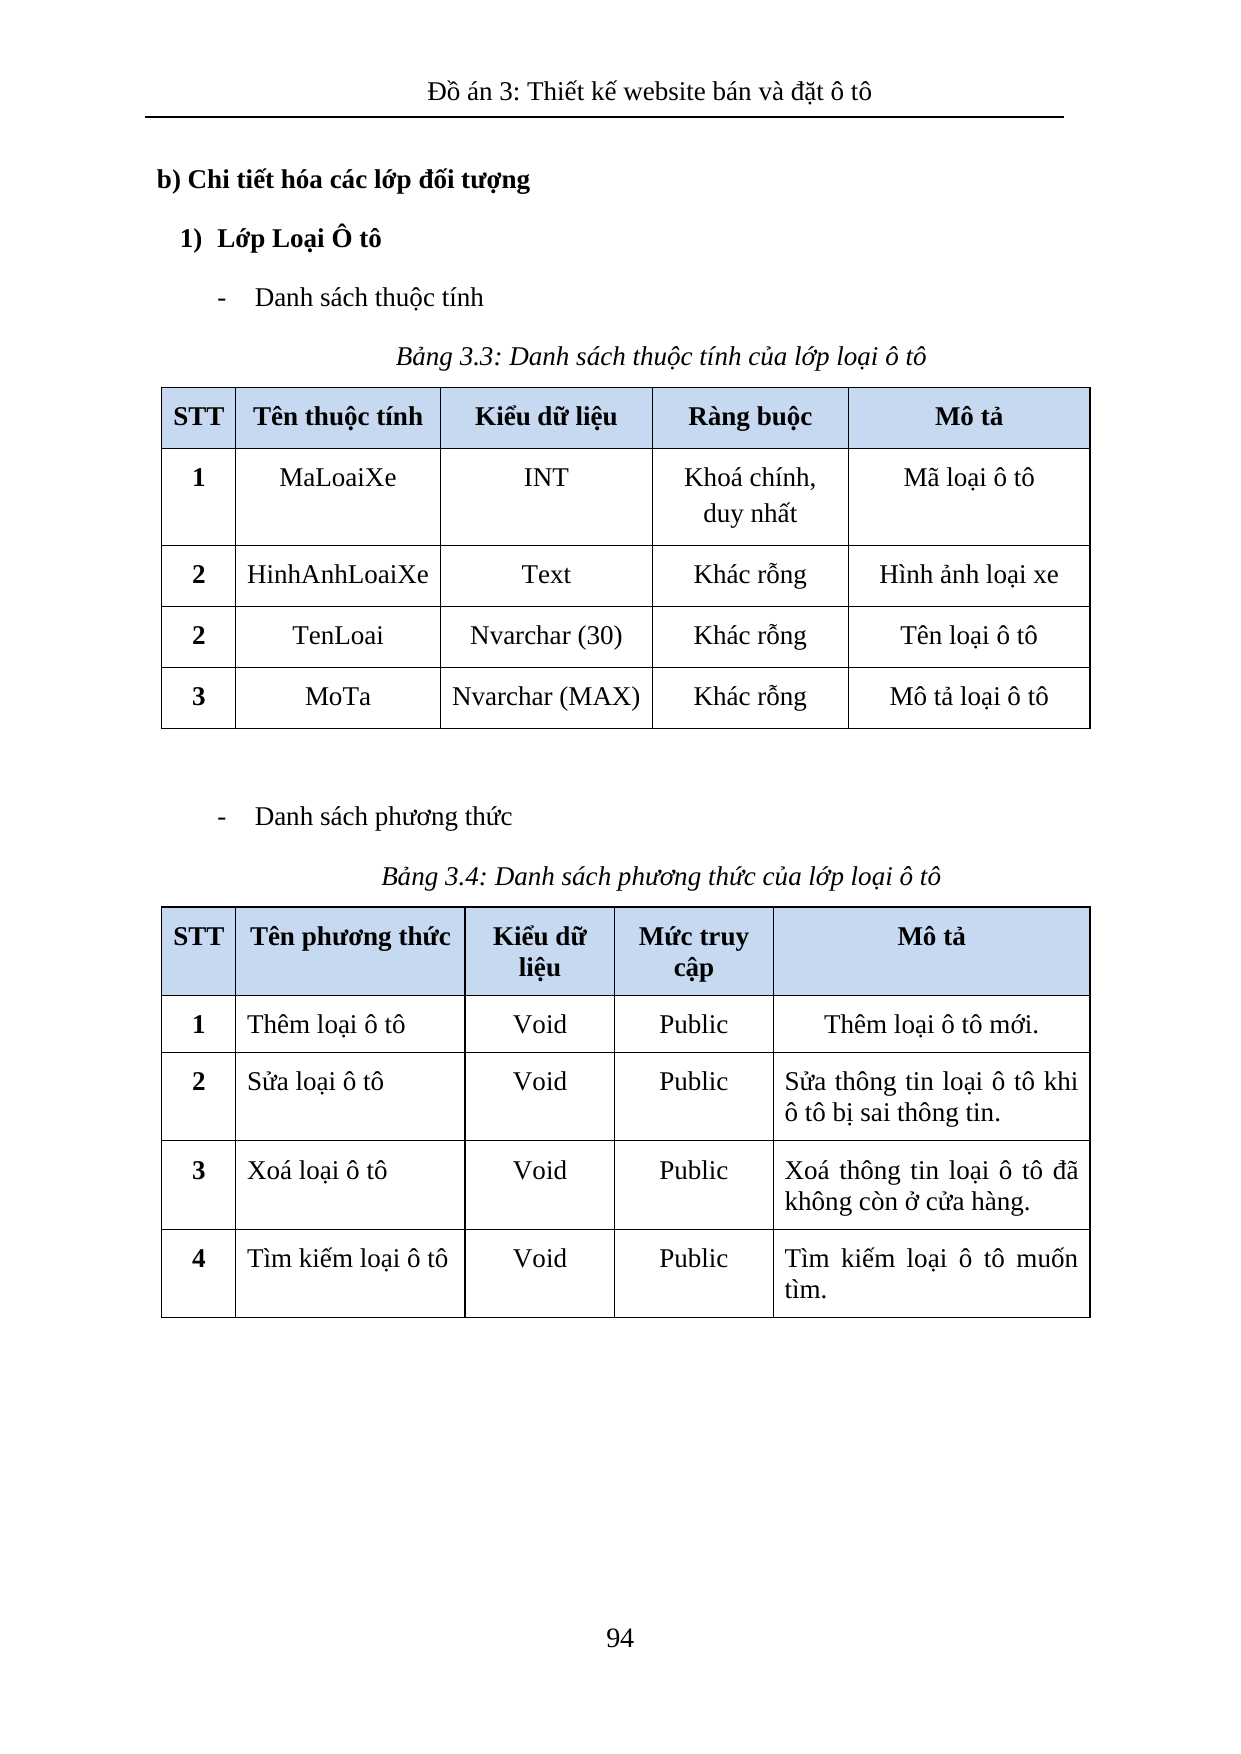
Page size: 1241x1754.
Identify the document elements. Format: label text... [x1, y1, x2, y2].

table_cell MaLoaiXe [236, 449, 440, 545]
list Danh sách thuộc tính [217, 281, 1090, 312]
table_cell Mô tả loại ô tô [849, 668, 1089, 728]
text Bảng 3.4: Danh sách phương thức của lớp loại ô tô [234, 860, 1090, 891]
table_cell Sửa thông tin loại ô tô khi ô tô bị sai thông tin. [774, 1053, 1089, 1140]
table_cell MoTa [236, 668, 440, 728]
list Lớp Loại Ô tô [179, 222, 1090, 253]
table_cell Tìm kiếm loại ô tô muốn tìm. [774, 1230, 1089, 1317]
table_cell Thêm loại ô tô [236, 996, 464, 1052]
table_cell 1 [162, 449, 235, 545]
table_cell 2 [162, 607, 235, 667]
table_cell Public [615, 996, 773, 1052]
table_header Mô tả [849, 388, 1089, 448]
table_cell Mã loại ô tô [849, 449, 1089, 545]
text Bảng 3.3: Danh sách thuộc tính của lớp loại ô tô [234, 340, 1090, 371]
table_cell Xoá loại ô tô [236, 1141, 464, 1228]
table_cell 3 [162, 668, 235, 728]
table_cell Public [615, 1053, 773, 1140]
table_cell Hình ảnh loại xe [849, 546, 1089, 606]
table_cell Public [615, 1141, 773, 1228]
table_cell Void [466, 1141, 614, 1228]
table_header Tên phương thức [236, 908, 464, 995]
table_cell Khác rỗng [653, 668, 848, 728]
table_header Tên thuộc tính [236, 388, 440, 448]
table_cell Tên loại ô tô [849, 607, 1089, 667]
table_header STT [162, 908, 235, 995]
table_cell Text [441, 546, 652, 606]
table_cell 3 [162, 1141, 235, 1228]
table_cell Public [615, 1230, 773, 1317]
table_header Mô tả [774, 908, 1089, 995]
table_header Kiểu dữ liệu [441, 388, 652, 448]
list Danh sách phương thức [217, 801, 1090, 832]
table_cell Thêm loại ô tô mới. [774, 996, 1089, 1052]
table_cell Sửa loại ô tô [236, 1053, 464, 1140]
text b) Chi tiết hóa các lớp đối tượng [150, 163, 1090, 194]
table_cell 2 [162, 546, 235, 606]
table_cell HinhAnhLoaiXe [236, 546, 440, 606]
table_cell Void [466, 1053, 614, 1140]
table_cell 4 [162, 1230, 235, 1317]
table_cell Nvarchar (30) [441, 607, 652, 667]
table_cell Void [466, 1230, 614, 1317]
table_cell Tìm kiếm loại ô tô [236, 1230, 464, 1317]
table_cell Khác rỗng [653, 607, 848, 667]
table_cell TenLoai [236, 607, 440, 667]
table_cell INT [441, 449, 652, 545]
table_cell Khoá chính, duy nhất [653, 449, 848, 545]
table_header STT [162, 388, 235, 448]
table_header Mức truy cập [615, 908, 773, 995]
table_header Ràng buộc [653, 388, 848, 448]
table_cell Void [466, 996, 614, 1052]
table_header Kiểu dữ liệu [466, 908, 614, 995]
table_cell Khác rỗng [653, 546, 848, 606]
table_cell Nvarchar (MAX) [441, 668, 652, 728]
table_cell 2 [162, 1053, 235, 1140]
table_cell 1 [162, 996, 235, 1052]
table_cell Xoá thông tin loại ô tô đã không còn ở cửa hàng. [774, 1141, 1089, 1228]
